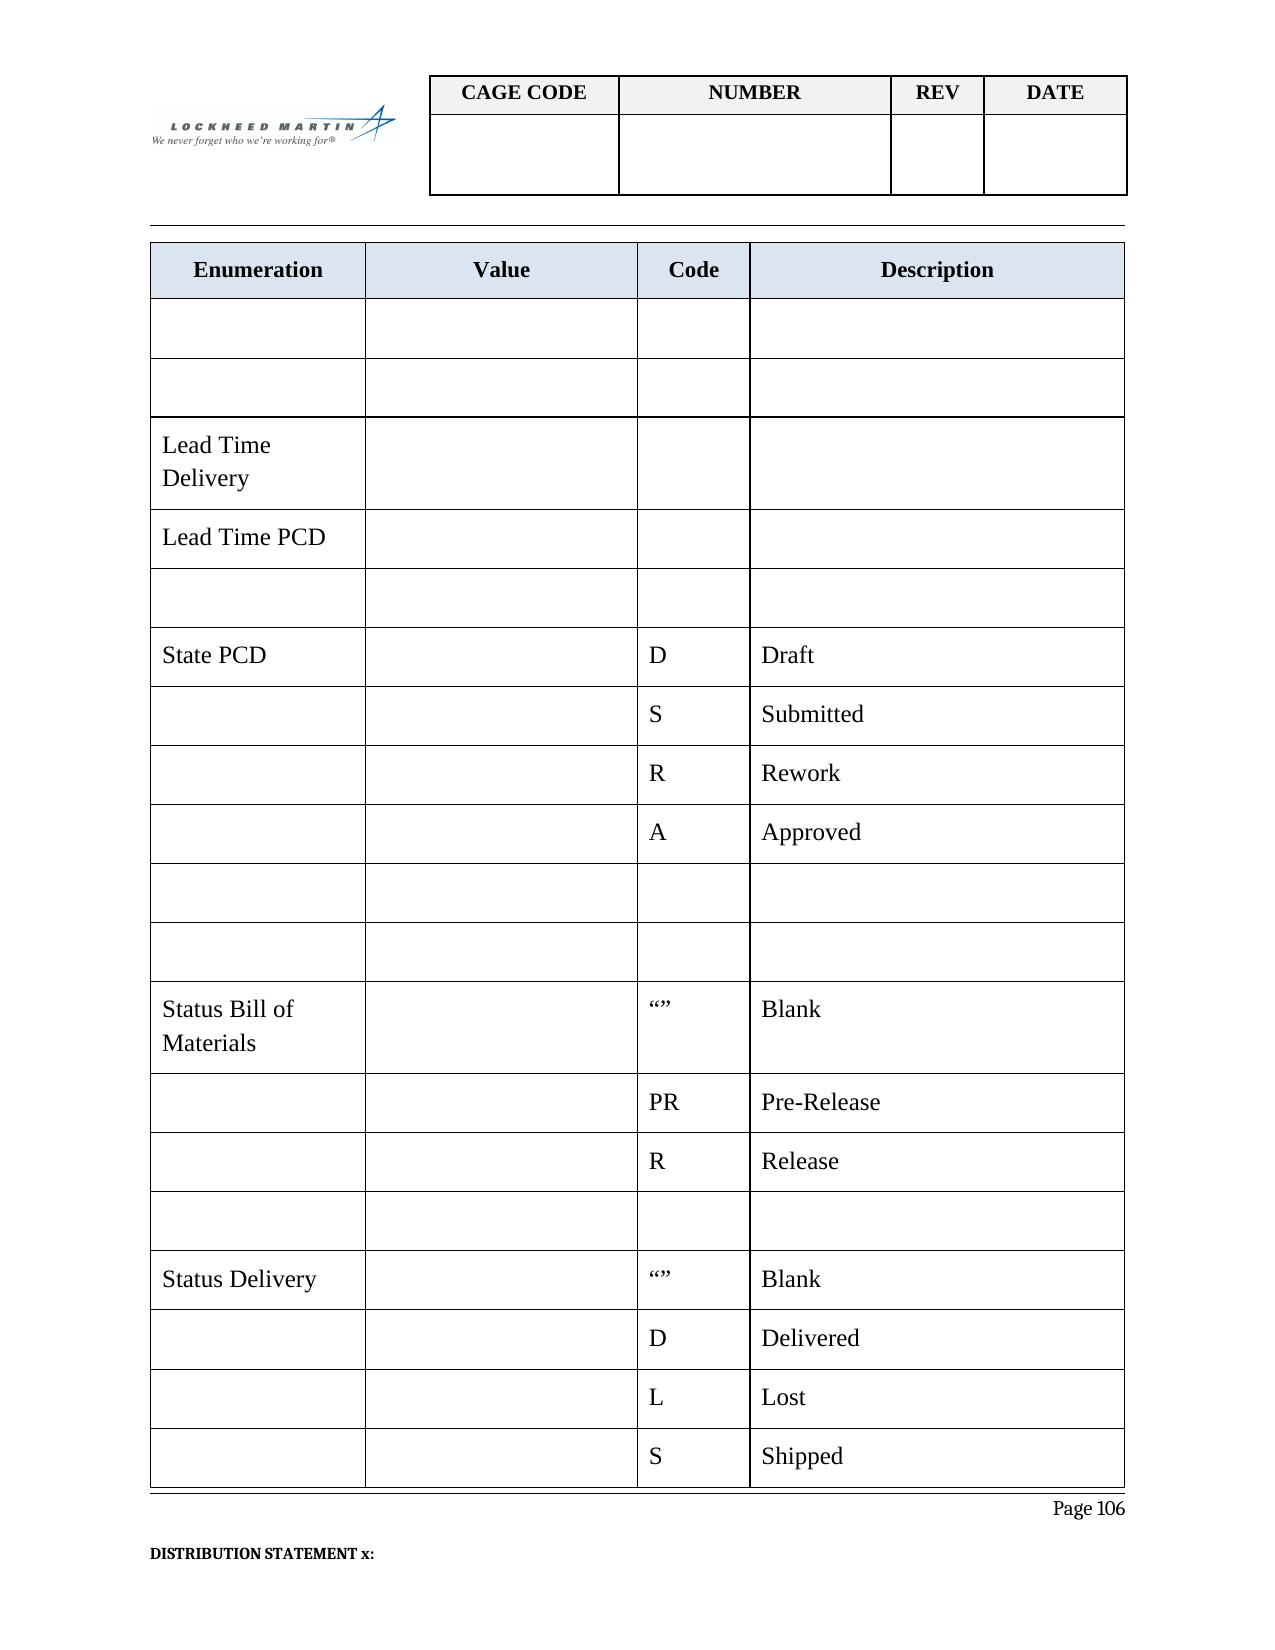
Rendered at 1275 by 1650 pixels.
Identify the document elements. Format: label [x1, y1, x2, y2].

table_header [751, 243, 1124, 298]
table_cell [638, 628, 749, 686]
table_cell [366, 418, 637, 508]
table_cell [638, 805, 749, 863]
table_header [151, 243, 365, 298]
picture [152, 104, 397, 146]
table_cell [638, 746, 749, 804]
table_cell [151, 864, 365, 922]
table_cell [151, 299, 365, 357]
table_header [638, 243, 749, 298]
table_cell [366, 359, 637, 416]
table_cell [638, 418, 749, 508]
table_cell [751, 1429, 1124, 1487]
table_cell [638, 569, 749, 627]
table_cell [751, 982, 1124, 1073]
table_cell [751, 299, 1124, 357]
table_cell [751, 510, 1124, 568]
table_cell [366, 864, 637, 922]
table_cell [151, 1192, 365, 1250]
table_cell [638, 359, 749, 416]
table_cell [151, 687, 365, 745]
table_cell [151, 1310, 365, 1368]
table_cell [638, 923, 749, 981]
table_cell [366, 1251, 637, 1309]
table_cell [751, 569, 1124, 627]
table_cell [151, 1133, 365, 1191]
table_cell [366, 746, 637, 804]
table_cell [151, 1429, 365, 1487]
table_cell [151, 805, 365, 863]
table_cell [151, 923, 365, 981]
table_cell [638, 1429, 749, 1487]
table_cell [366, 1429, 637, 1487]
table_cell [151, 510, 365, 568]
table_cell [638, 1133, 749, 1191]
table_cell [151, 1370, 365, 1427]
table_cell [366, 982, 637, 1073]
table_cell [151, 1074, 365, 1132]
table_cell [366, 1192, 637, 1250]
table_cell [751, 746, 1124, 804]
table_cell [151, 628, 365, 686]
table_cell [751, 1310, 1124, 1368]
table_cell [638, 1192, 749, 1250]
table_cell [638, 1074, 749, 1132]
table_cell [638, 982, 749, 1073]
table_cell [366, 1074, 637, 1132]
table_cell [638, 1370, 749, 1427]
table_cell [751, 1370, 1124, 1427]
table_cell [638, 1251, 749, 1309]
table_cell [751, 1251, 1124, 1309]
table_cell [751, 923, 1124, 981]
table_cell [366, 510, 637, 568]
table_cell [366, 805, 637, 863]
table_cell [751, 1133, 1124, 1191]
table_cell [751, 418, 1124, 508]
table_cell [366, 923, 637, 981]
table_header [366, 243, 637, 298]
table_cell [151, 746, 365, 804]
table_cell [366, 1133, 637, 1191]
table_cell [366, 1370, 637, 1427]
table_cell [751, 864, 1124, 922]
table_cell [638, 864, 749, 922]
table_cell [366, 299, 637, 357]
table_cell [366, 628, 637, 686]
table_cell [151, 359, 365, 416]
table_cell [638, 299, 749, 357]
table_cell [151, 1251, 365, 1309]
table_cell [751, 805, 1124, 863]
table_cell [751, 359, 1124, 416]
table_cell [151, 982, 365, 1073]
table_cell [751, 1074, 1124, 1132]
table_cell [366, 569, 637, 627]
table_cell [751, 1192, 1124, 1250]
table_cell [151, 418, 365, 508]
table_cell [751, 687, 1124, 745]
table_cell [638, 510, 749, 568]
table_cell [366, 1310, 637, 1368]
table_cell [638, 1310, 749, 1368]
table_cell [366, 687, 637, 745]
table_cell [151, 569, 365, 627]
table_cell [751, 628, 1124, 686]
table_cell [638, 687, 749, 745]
